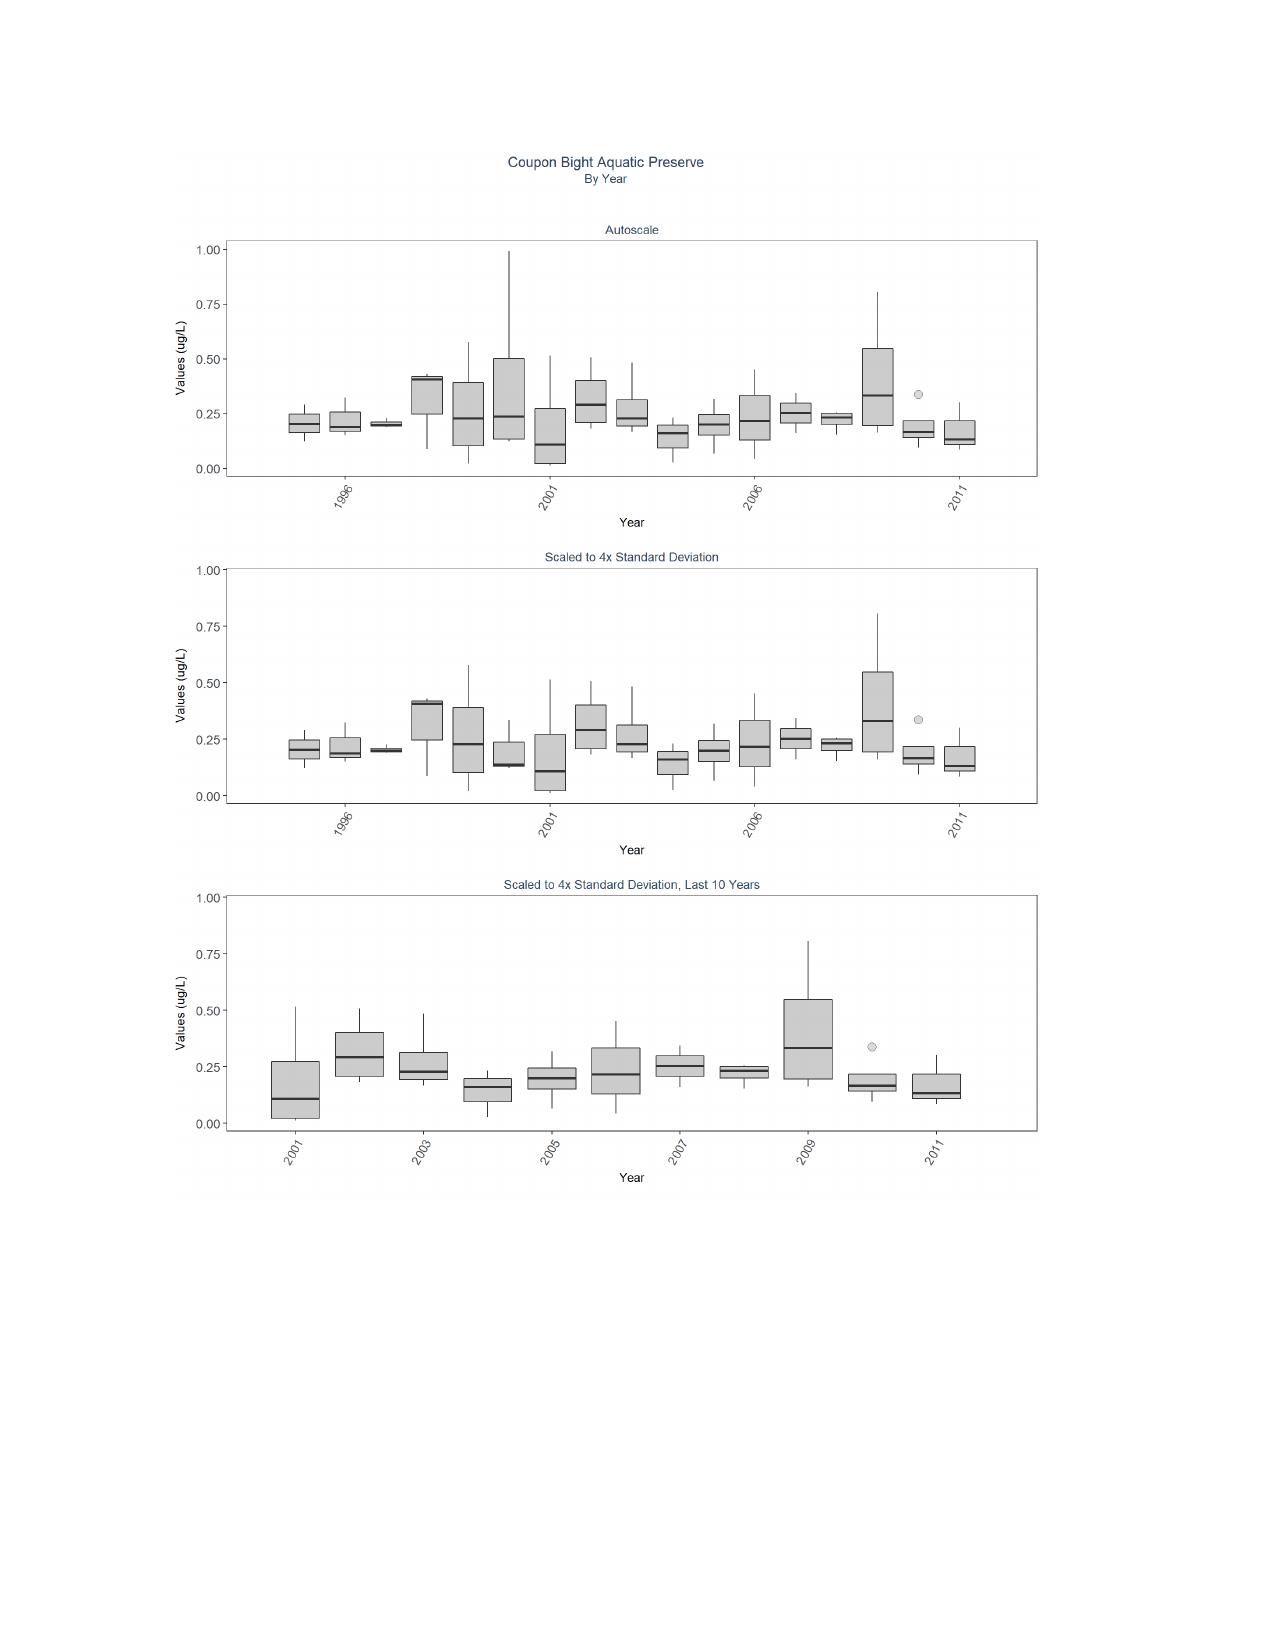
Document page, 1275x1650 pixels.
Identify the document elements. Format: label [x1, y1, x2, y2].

picture [168, 150, 1044, 1200]
